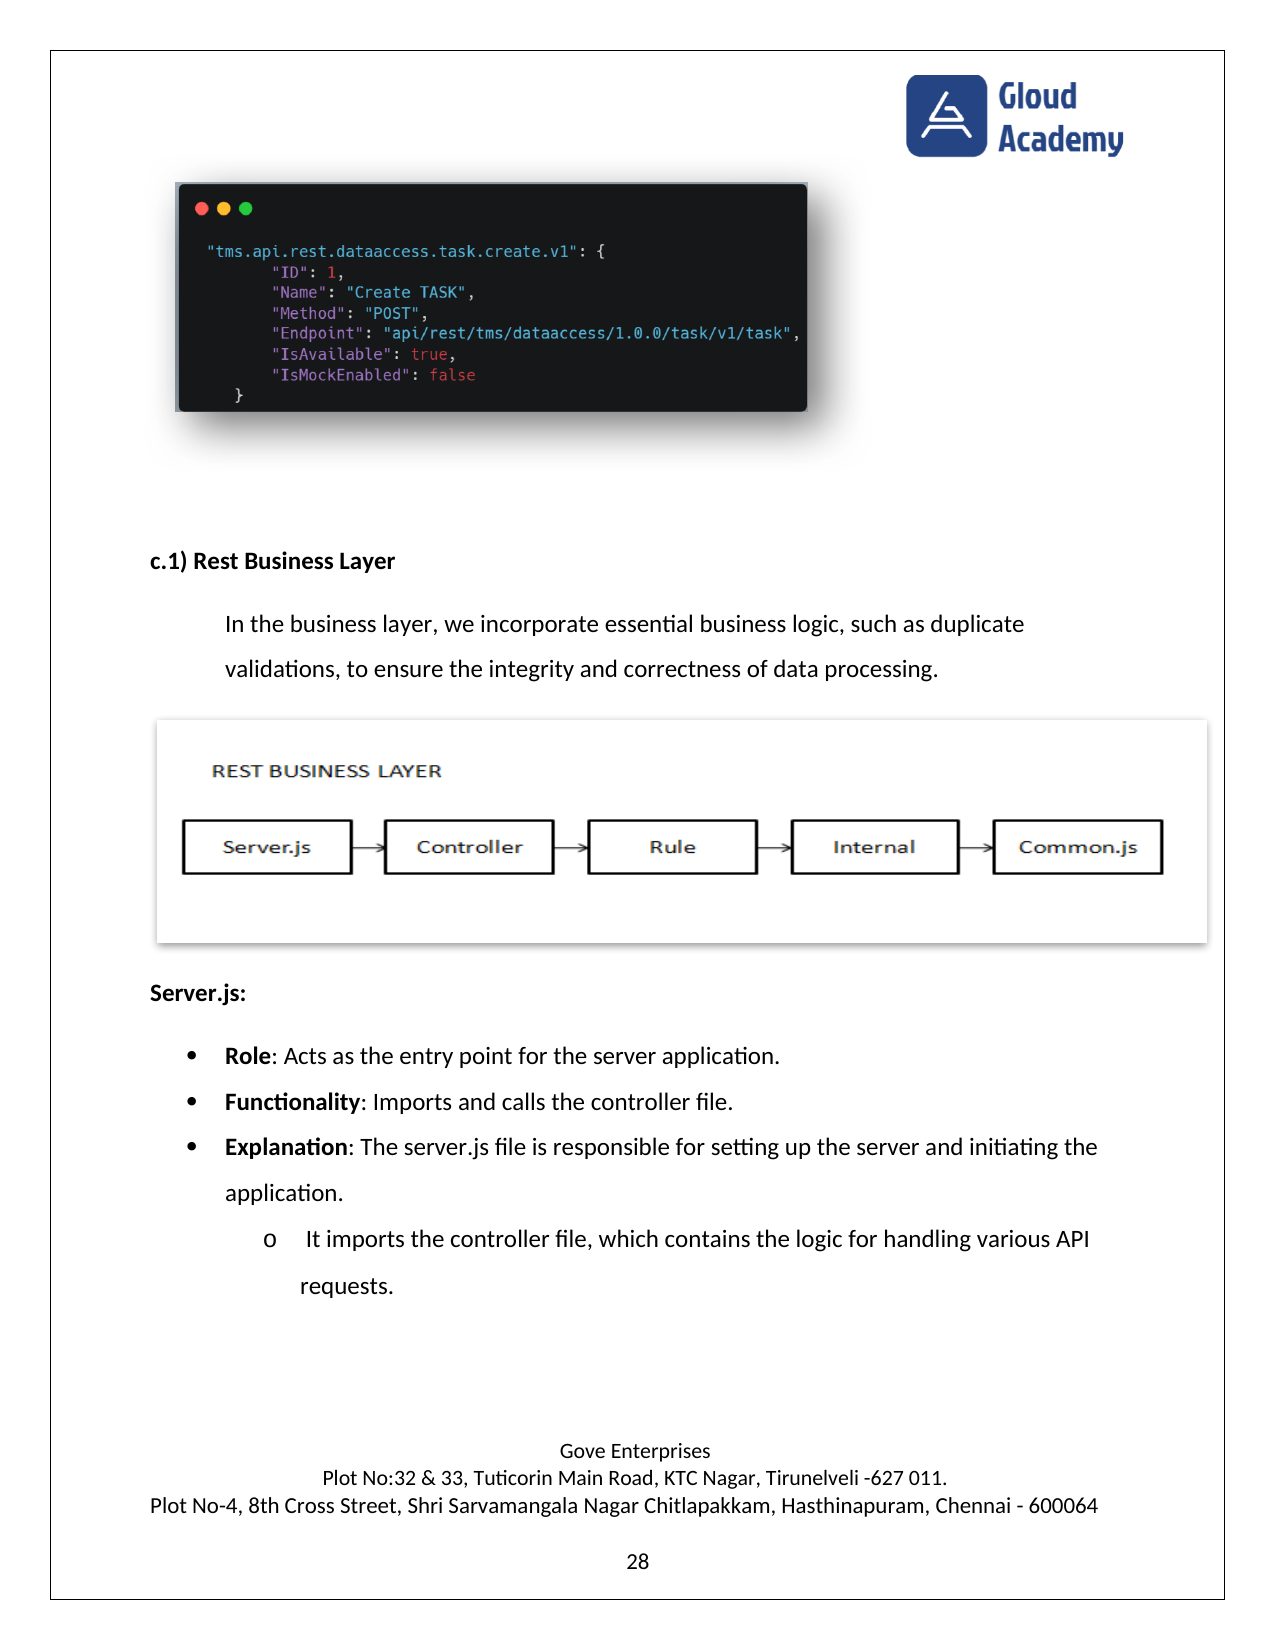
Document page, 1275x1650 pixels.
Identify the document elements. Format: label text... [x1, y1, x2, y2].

picture [906, 75, 1125, 158]
list Functionality: Imports and calls the controller file. [187, 1086, 1125, 1116]
list It imports the controller file, which contains the logic for handling various API requests. [262, 1223, 1125, 1300]
picture [175, 182, 808, 412]
text c.1) Rest Business Layer [150, 545, 1125, 576]
text Server.js: [150, 977, 1125, 1008]
list Explanation: The server.js file is responsible for setting up the server and initiating the application. [187, 1131, 1125, 1208]
list Role: Acts as the entry point for the server application. [187, 1040, 1125, 1070]
text In the business layer, we incorporate essential business logic, such as duplicate validations, to ensure the integrity and correctness of data processing. [225, 608, 1125, 684]
picture [172, 735, 1192, 928]
